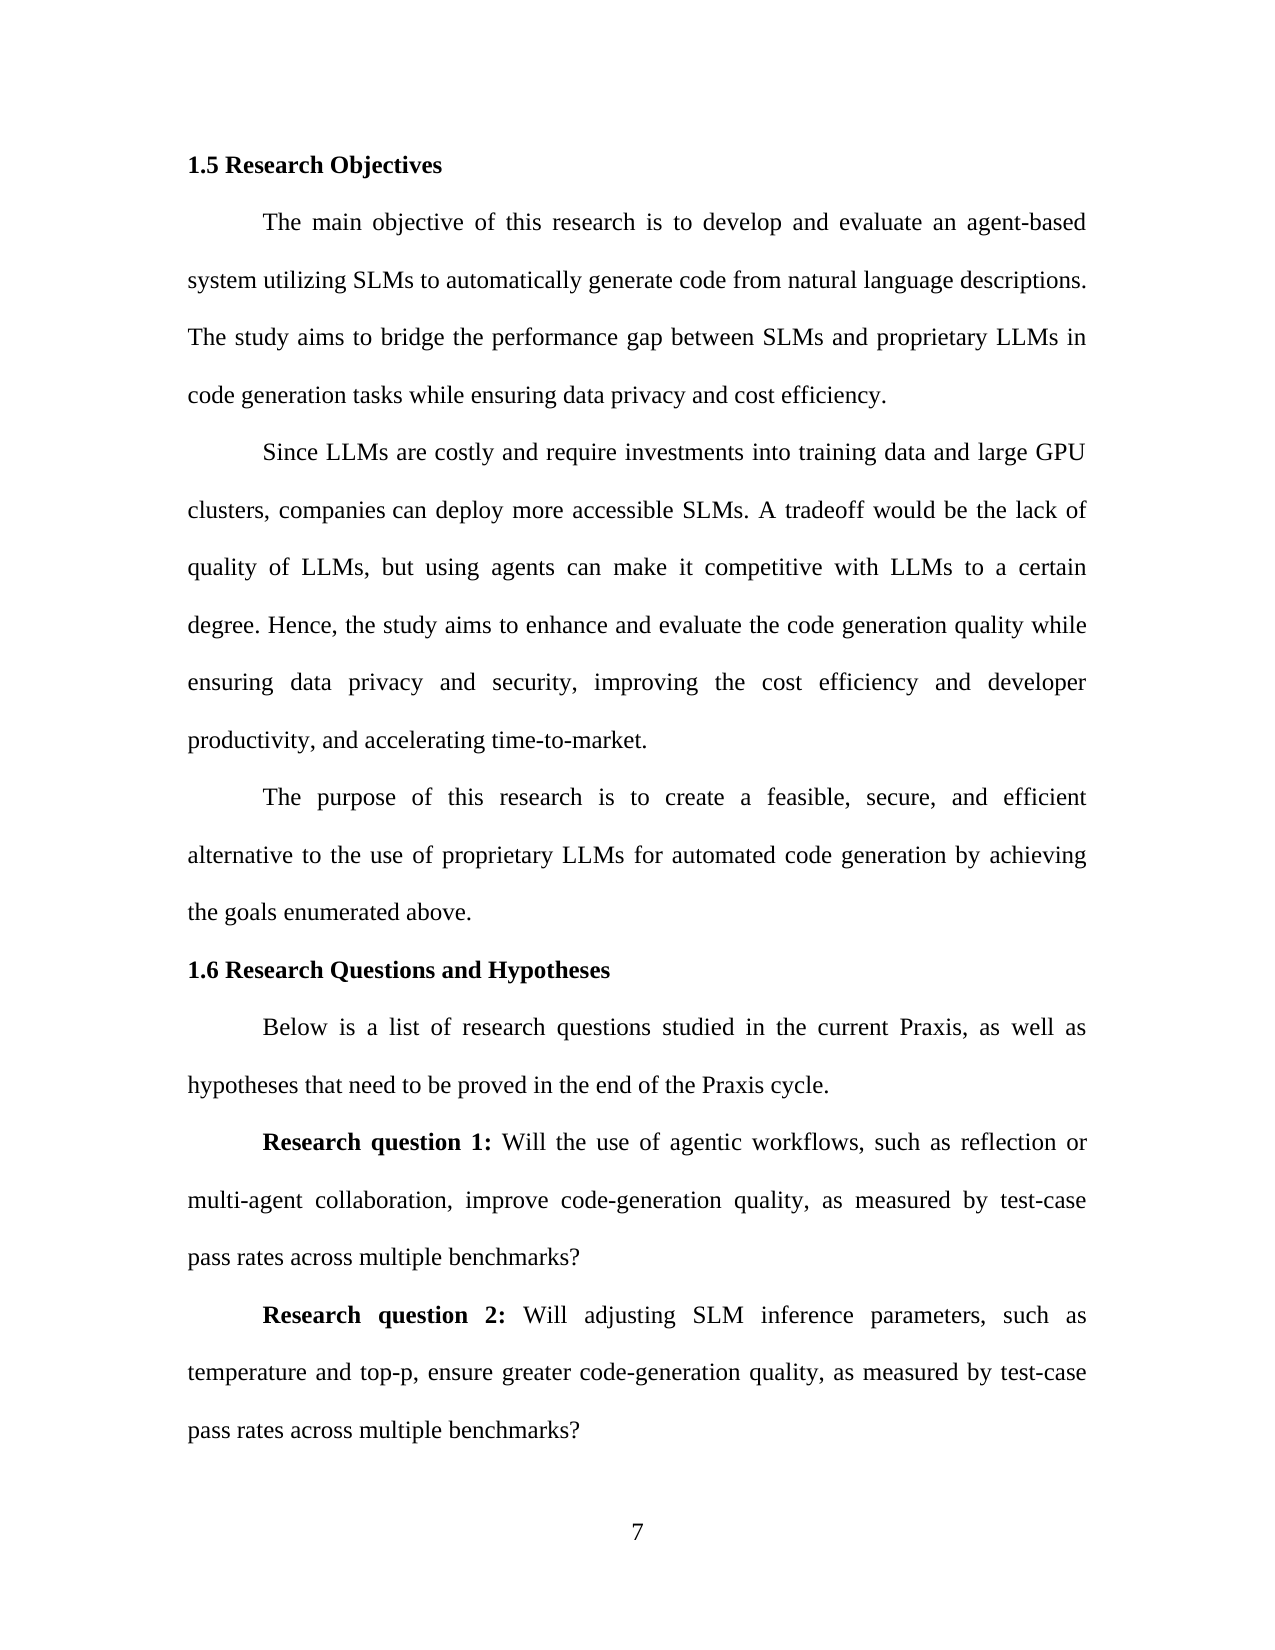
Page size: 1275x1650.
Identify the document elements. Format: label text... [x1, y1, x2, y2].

text Since LLMs are costly and require investments into training data and large GPU clusters, companies can deploy more accessible SLMs. A tradeoff would be the lack of quality of LLMs, but using agents can make it competitive with LLMs to a certain degree. Hence, the study aims to enhance and evaluate the code generation quality while ensuring data privacy and security, improving the cost efficiency and developer productivity, and accelerating time-to-market. [187, 437, 1087, 754]
text Research question 1: Will the use of agentic workflows, such as reflection or multi‐agent collaboration, improve code‐generation quality, as measured by test‐case pass rates across multiple benchmarks? [187, 1127, 1087, 1271]
text Below is a list of research questions studied in the current Praxis, as well as hypotheses that need to be proved in the end of the Praxis cycle. [187, 1012, 1087, 1099]
subtitle 1.6 Research Questions and Hypotheses [187, 955, 1087, 984]
text Research question 2: Will adjusting SLM inference parameters, such as temperature and top-p, ensure greater code-generation quality, as measured by test-case pass rates across multiple benchmarks? [187, 1300, 1087, 1444]
text The purpose of this research is to create a feasible, secure, and efficient alternative to the use of proprietary LLMs for automated code generation by achieving the goals enumerated above. [187, 782, 1087, 926]
text The main objective of this research is to develop and evaluate an agent-based system utilizing SLMs to automatically generate code from natural language descriptions. The study aims to bridge the performance gap between SLMs and proprietary LLMs in code generation tasks while ensuring data privacy and cost efficiency. [187, 207, 1087, 409]
subtitle 1.5 Research Objectives [187, 150, 1087, 179]
